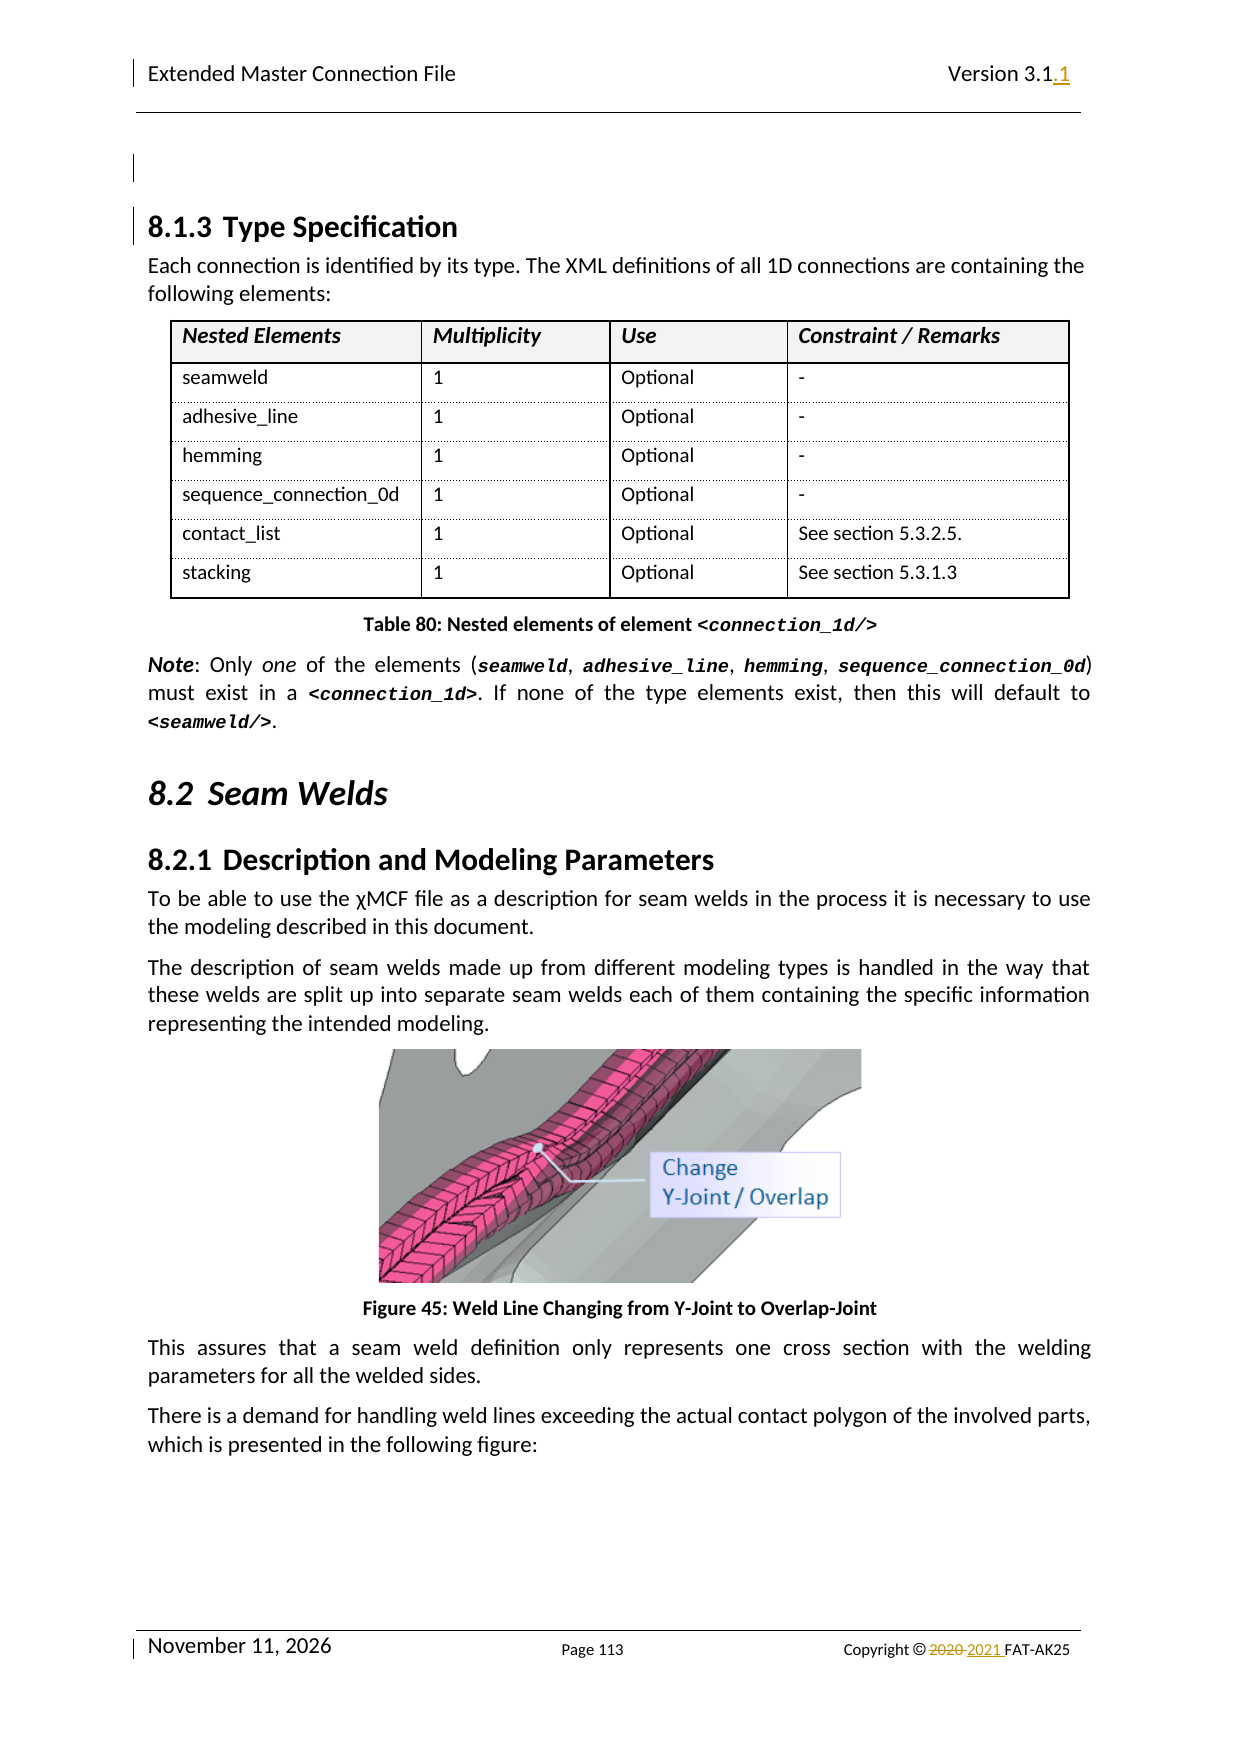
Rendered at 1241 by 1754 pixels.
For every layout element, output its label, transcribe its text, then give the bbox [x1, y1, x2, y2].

subtitle Description and Modeling Parameters [148, 840, 1092, 878]
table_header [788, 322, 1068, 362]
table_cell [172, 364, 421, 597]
text Note: Only one of the elements (seamweld, adhesive_line, hemming, sequence_connection_0d) must exist in a <connection_1d>. If none of the type elements exist, then this will default to <seamweld/>. [148, 650, 1092, 734]
text The description of seam welds made up from different modeling types is handled in the way that these welds are split up into separate seam welds each of them containing the specific information representing the intended modeling. [148, 953, 1092, 1037]
text This assures that a seam weld definition only represents one cross section with the welding parameters for all the welded sides. [148, 1333, 1092, 1389]
picture [378, 1049, 862, 1283]
text Figure 45: Weld Line Changing from Y-Joint to Overlap-Joint [148, 1295, 1092, 1321]
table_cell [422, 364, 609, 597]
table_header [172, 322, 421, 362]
text Each connection is identified by its type. The XML definitions of all 1D connections are containing the following elements: [148, 251, 1092, 307]
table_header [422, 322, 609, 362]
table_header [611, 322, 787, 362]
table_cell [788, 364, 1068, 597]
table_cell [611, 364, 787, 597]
subtitle Seam Welds [148, 771, 1092, 815]
text To be able to use the χMCF file as a description for seam welds in the process it is necessary to use the modeling described in this document. [148, 884, 1092, 940]
text There is a demand for handling weld lines exceeding the actual contact polygon of the involved parts, which is presented in the following figure: [148, 1402, 1092, 1458]
subtitle Type Specification [148, 207, 1092, 245]
text Table 80: Nested elements of element <connection_1d/> [148, 612, 1092, 637]
